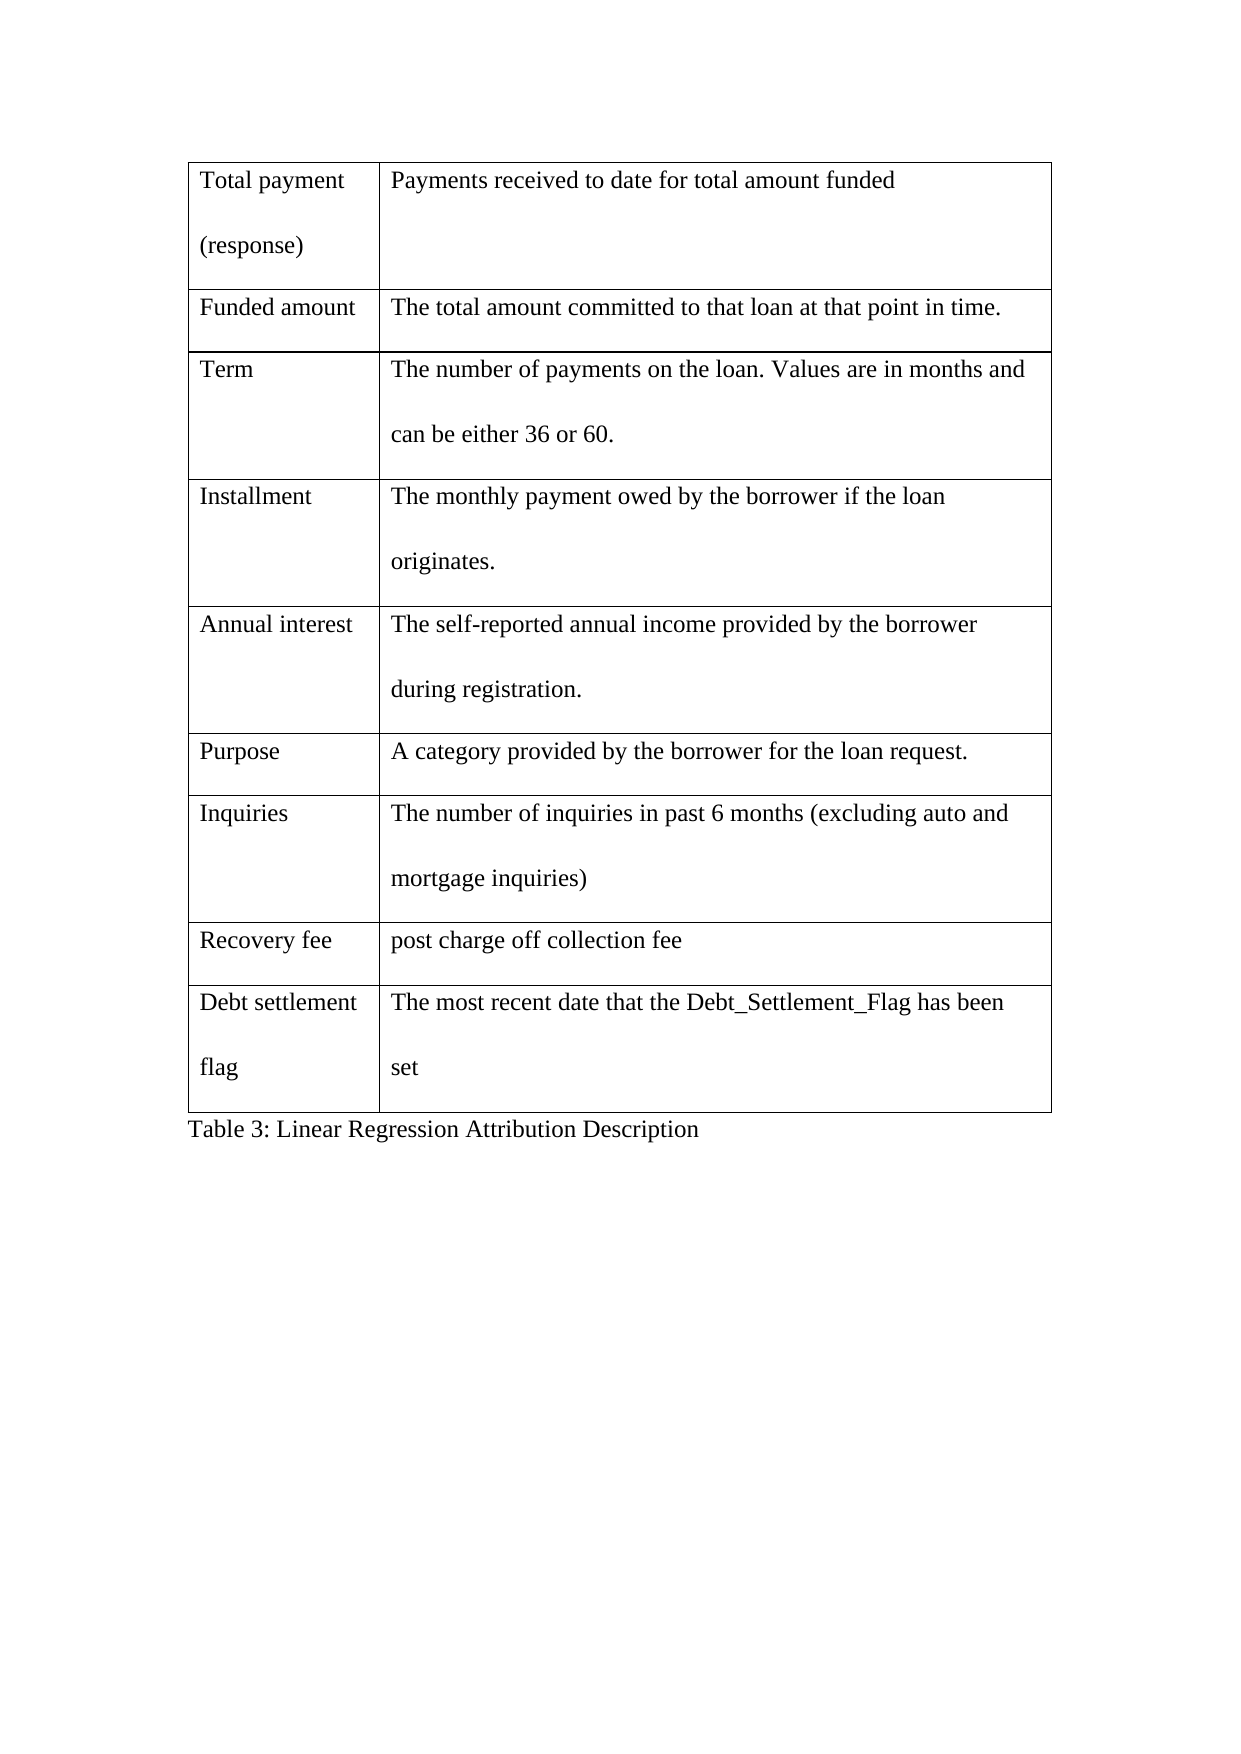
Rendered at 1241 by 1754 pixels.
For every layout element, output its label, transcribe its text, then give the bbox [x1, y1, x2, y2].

table_cell Debt settlement flag [189, 986, 379, 1112]
table_cell A category provided by the borrower for the loan request. [380, 734, 1051, 795]
table_cell The number of inquiries in past 6 months (excluding auto and mortgage inquiries) [380, 796, 1051, 922]
table_cell The number of payments on the loan. Values are in months and can be either 36 or 60. [380, 353, 1051, 478]
table_cell The most recent date that the Debt_Settlement_Flag has been set [380, 986, 1051, 1112]
table_cell Funded amount [189, 290, 379, 351]
table_cell The monthly payment owed by the borrower if the loan originates. [380, 480, 1051, 606]
table_cell The self-reported annual income provided by the borrower during registration. [380, 607, 1051, 733]
table_cell post charge off collection fee [380, 923, 1051, 984]
table_cell Installment [189, 480, 379, 606]
table_cell Total payment (response) [189, 163, 379, 289]
text Table 3: Linear Regression Attribution Description [187, 1113, 1053, 1145]
table_cell Recovery fee [189, 923, 379, 984]
table_cell The total amount committed to that loan at that point in time. [380, 290, 1051, 351]
table_cell Payments received to date for total amount funded [380, 163, 1051, 289]
table_cell Annual interest [189, 607, 379, 733]
table_cell Purpose [189, 734, 379, 795]
table_cell Term [189, 353, 379, 478]
table_cell Inquiries [189, 796, 379, 922]
